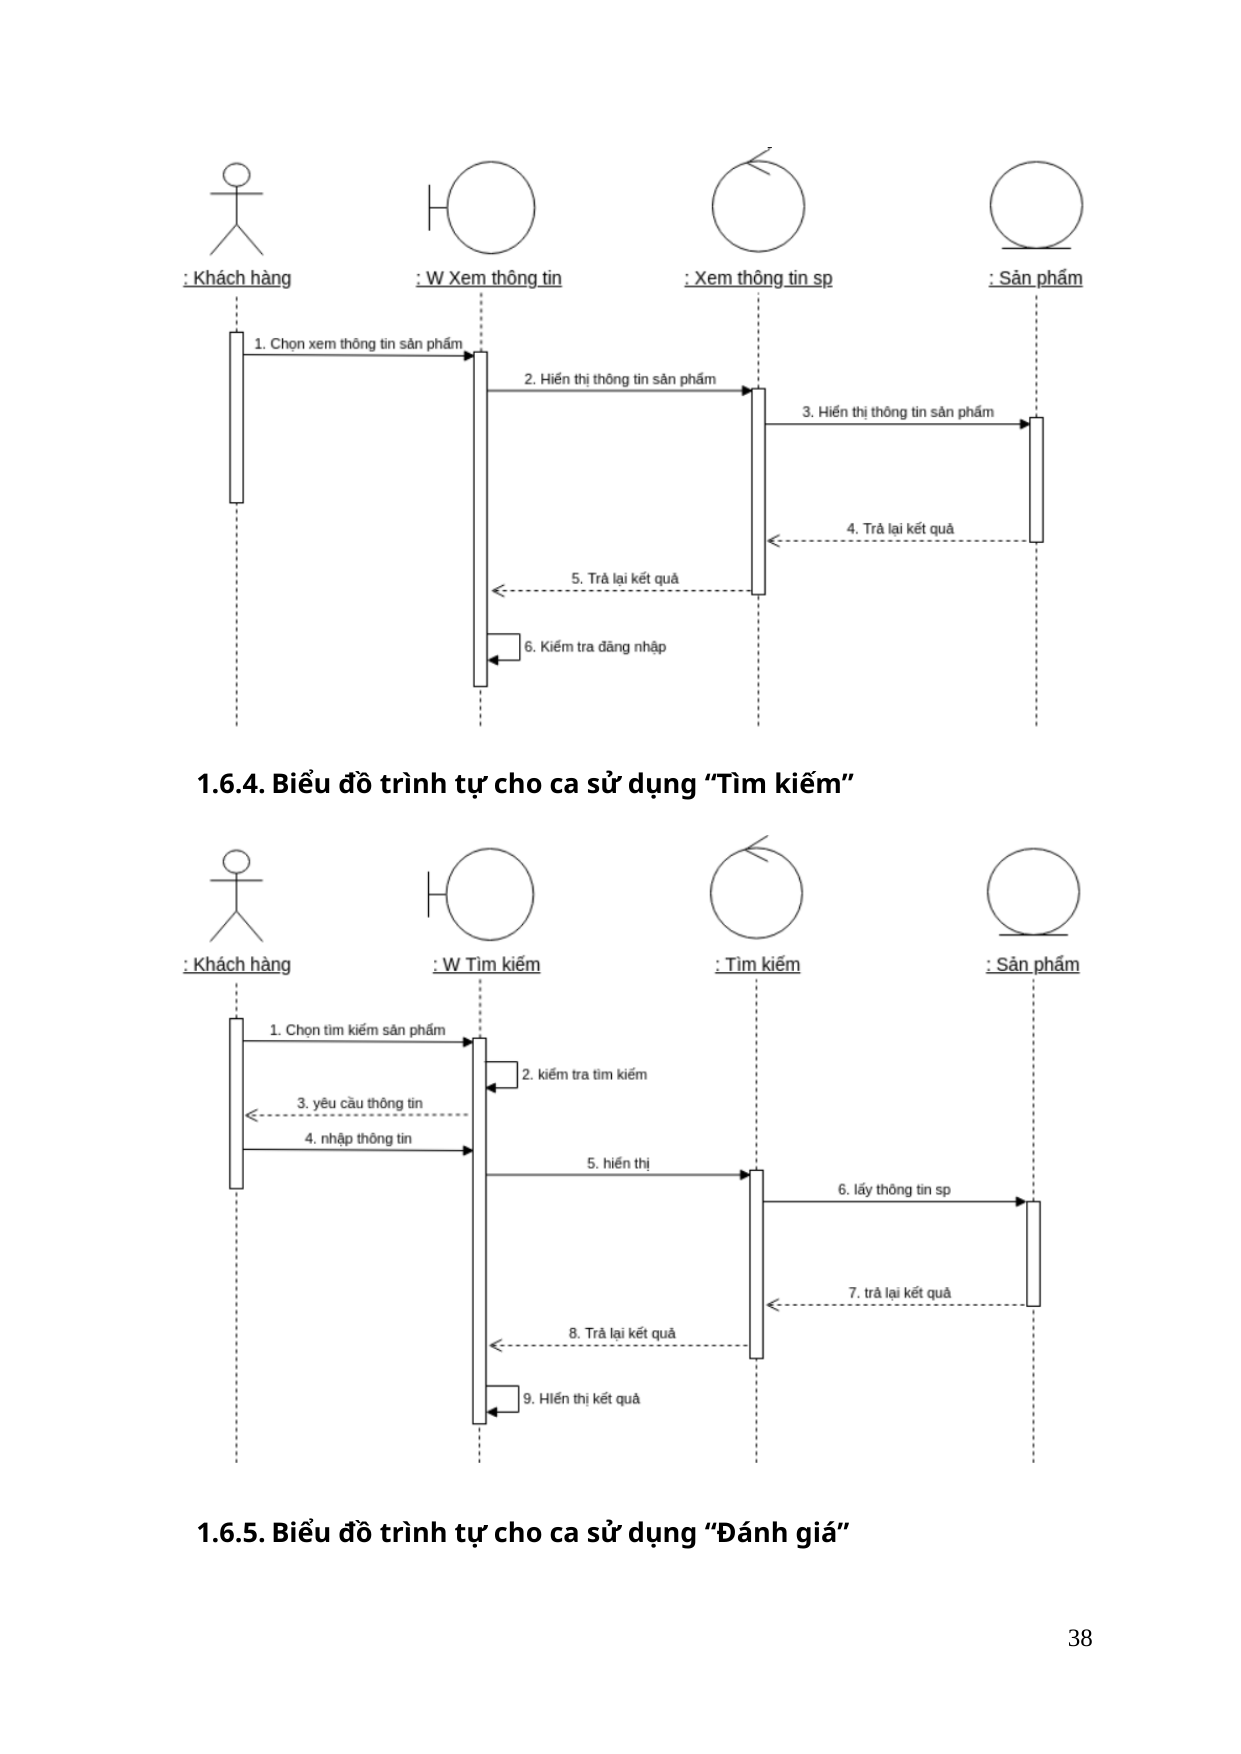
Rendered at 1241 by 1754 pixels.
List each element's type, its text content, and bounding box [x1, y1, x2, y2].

subtitle Biểu đồ trình tự cho ca sử dụng “Đánh giá” [196, 1513, 1092, 1550]
picture [177, 147, 1093, 732]
subtitle Biểu đồ trình tự cho ca sử dụng “Tìm kiếm” [196, 764, 1092, 801]
picture [177, 835, 1093, 1463]
